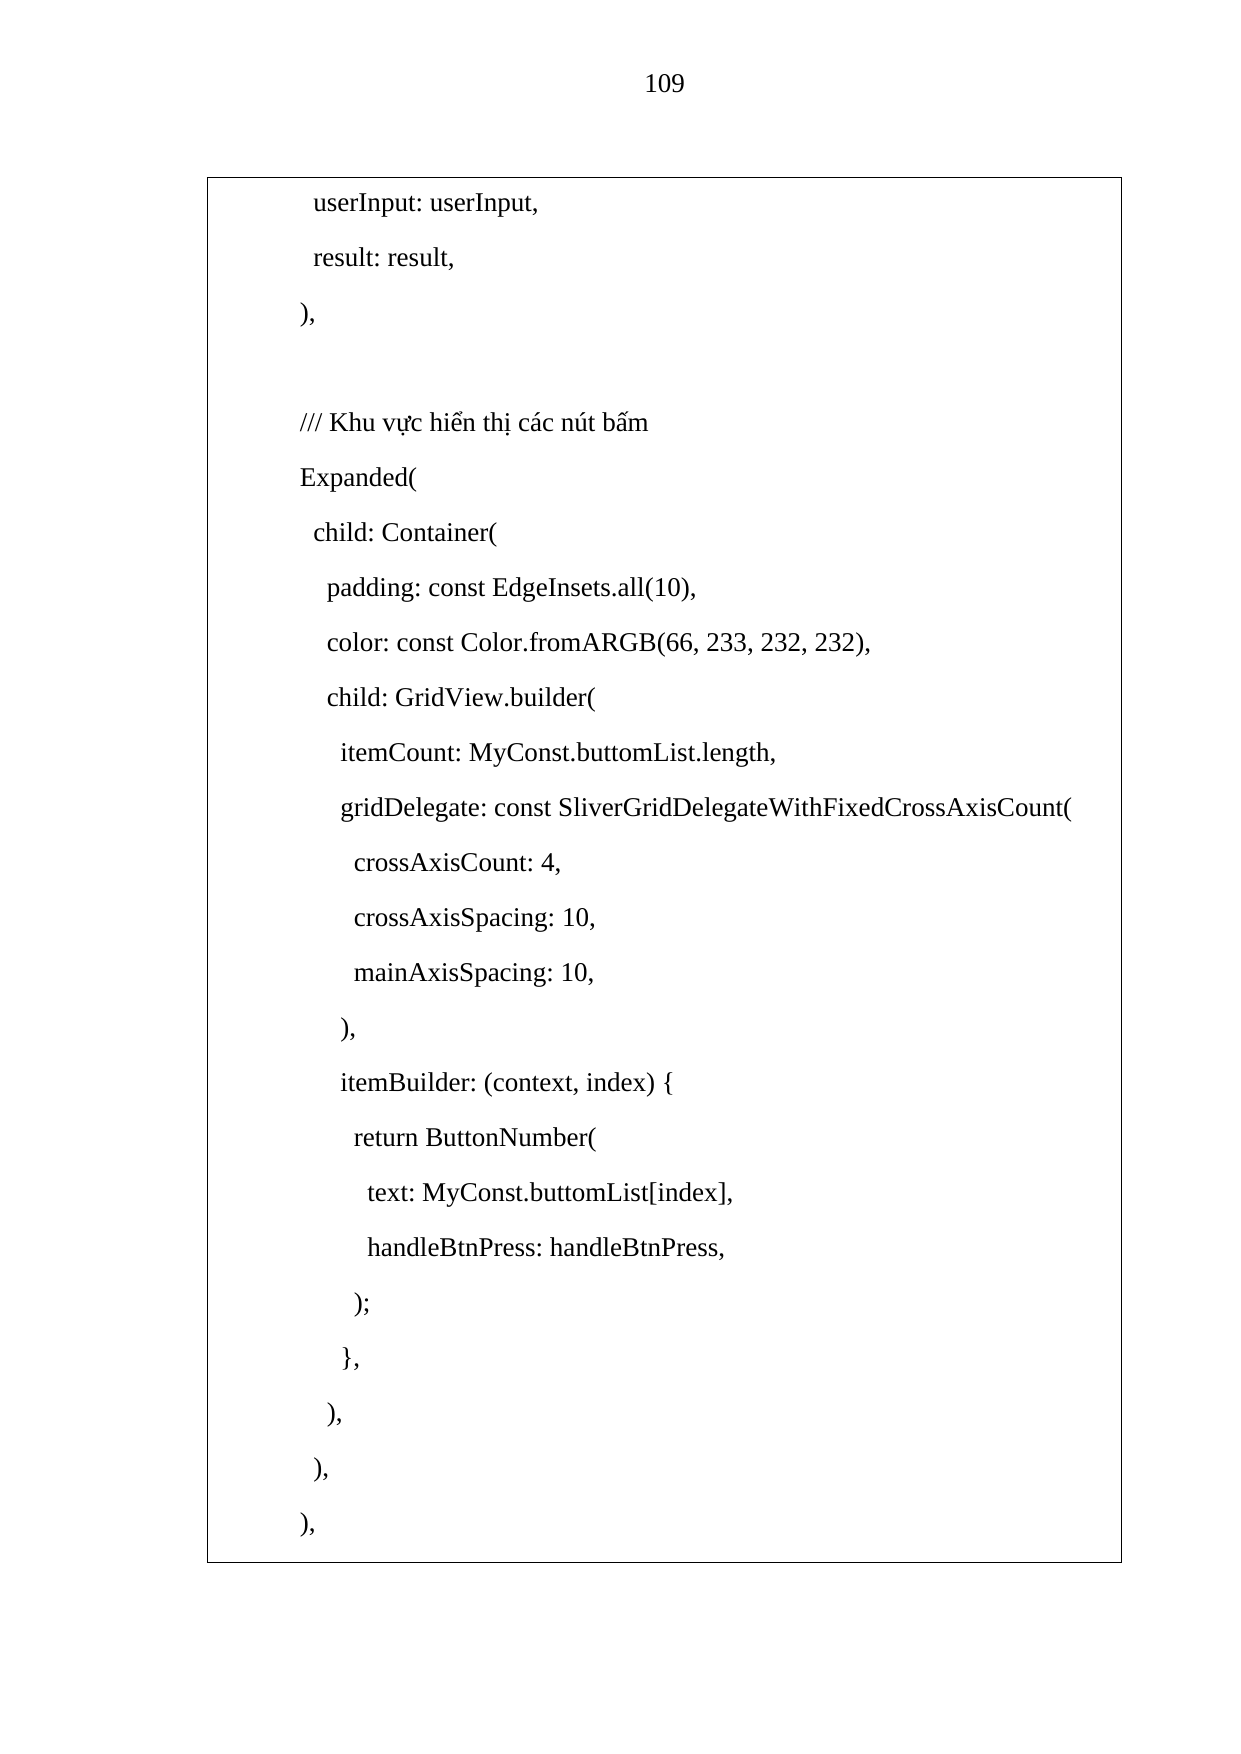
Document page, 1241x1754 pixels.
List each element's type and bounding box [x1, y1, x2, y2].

table_header [208, 178, 1121, 1562]
